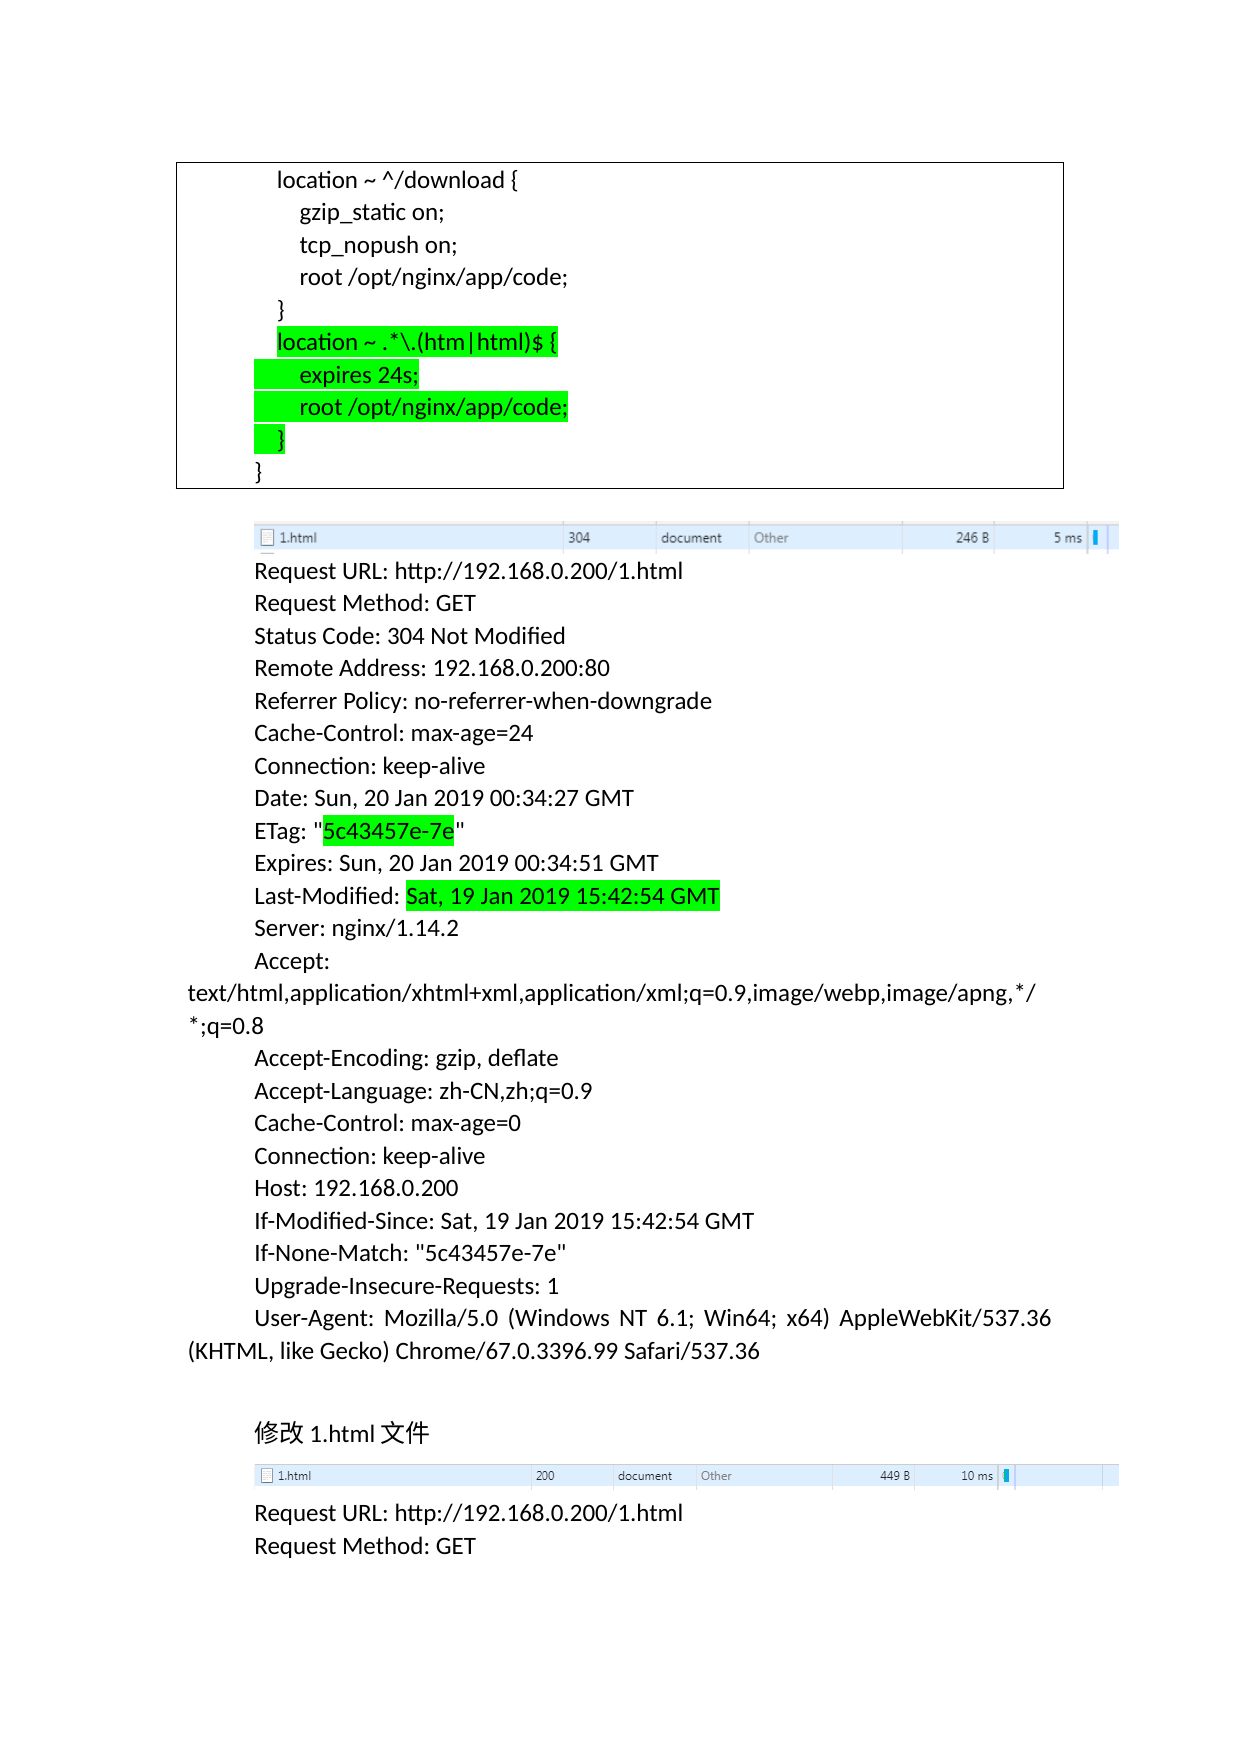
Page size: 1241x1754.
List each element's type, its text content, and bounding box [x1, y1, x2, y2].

text Accept-Encoding: gzip, deflate [187, 1042, 1053, 1074]
text ETag: "5c43457e-7e" [187, 814, 1053, 847]
text Host: 192.168.0.200 [187, 1172, 1053, 1204]
text Date: Sun, 20 Jan 2019 00:34:27 GMT [187, 782, 1053, 814]
text Cache-Control: max-age=24 [187, 717, 1053, 749]
text Expires: Sun, 20 Jan 2019 00:34:51 GMT [187, 847, 1053, 879]
text Request Method: GET [187, 1529, 1053, 1562]
picture [254, 521, 1119, 554]
text If-None-Match: "5c43457e-7e" [187, 1237, 1053, 1269]
text Upgrade-Insecure-Requests: 1 [187, 1269, 1053, 1302]
text Connection: keep-alive [187, 749, 1053, 782]
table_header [177, 163, 1063, 488]
text Server: nginx/1.14.2 [187, 912, 1053, 944]
text Request Method: GET [187, 587, 1053, 619]
text Cache-Control: max-age=0 [187, 1107, 1053, 1139]
text Request URL: http://192.168.0.200/1.html [187, 1497, 1053, 1529]
picture [254, 1464, 1119, 1490]
text Connection: keep-alive [187, 1139, 1053, 1172]
text Remote Address: 192.168.0.200:80 [187, 652, 1053, 684]
text Status Code: 304 Not Modified [187, 619, 1053, 652]
text User-Agent: Mozilla/5.0 (Windows NT 6.1; Win64; x64) AppleWebKit/537.36 (KHTML, like Gecko) Chrome/67.0.3396.99 Safari/537.36 [187, 1302, 1053, 1367]
text 修改1.html文件 [187, 1399, 1053, 1464]
text Accept-Language: zh-CN,zh;q=0.9 [187, 1074, 1053, 1107]
text Referrer Policy: no-referrer-when-downgrade [187, 684, 1053, 717]
text Request URL: http://192.168.0.200/1.html [187, 554, 1053, 587]
text If-Modified-Since: Sat, 19 Jan 2019 15:42:54 GMT [187, 1204, 1053, 1237]
text Last-Modified: Sat, 19 Jan 2019 15:42:54 GMT [187, 879, 1053, 912]
text Accept: text/html,application/xhtml+xml,application/xml;q=0.9,image/webp,image/apng,*/*;q=0.8 [187, 944, 1053, 1042]
